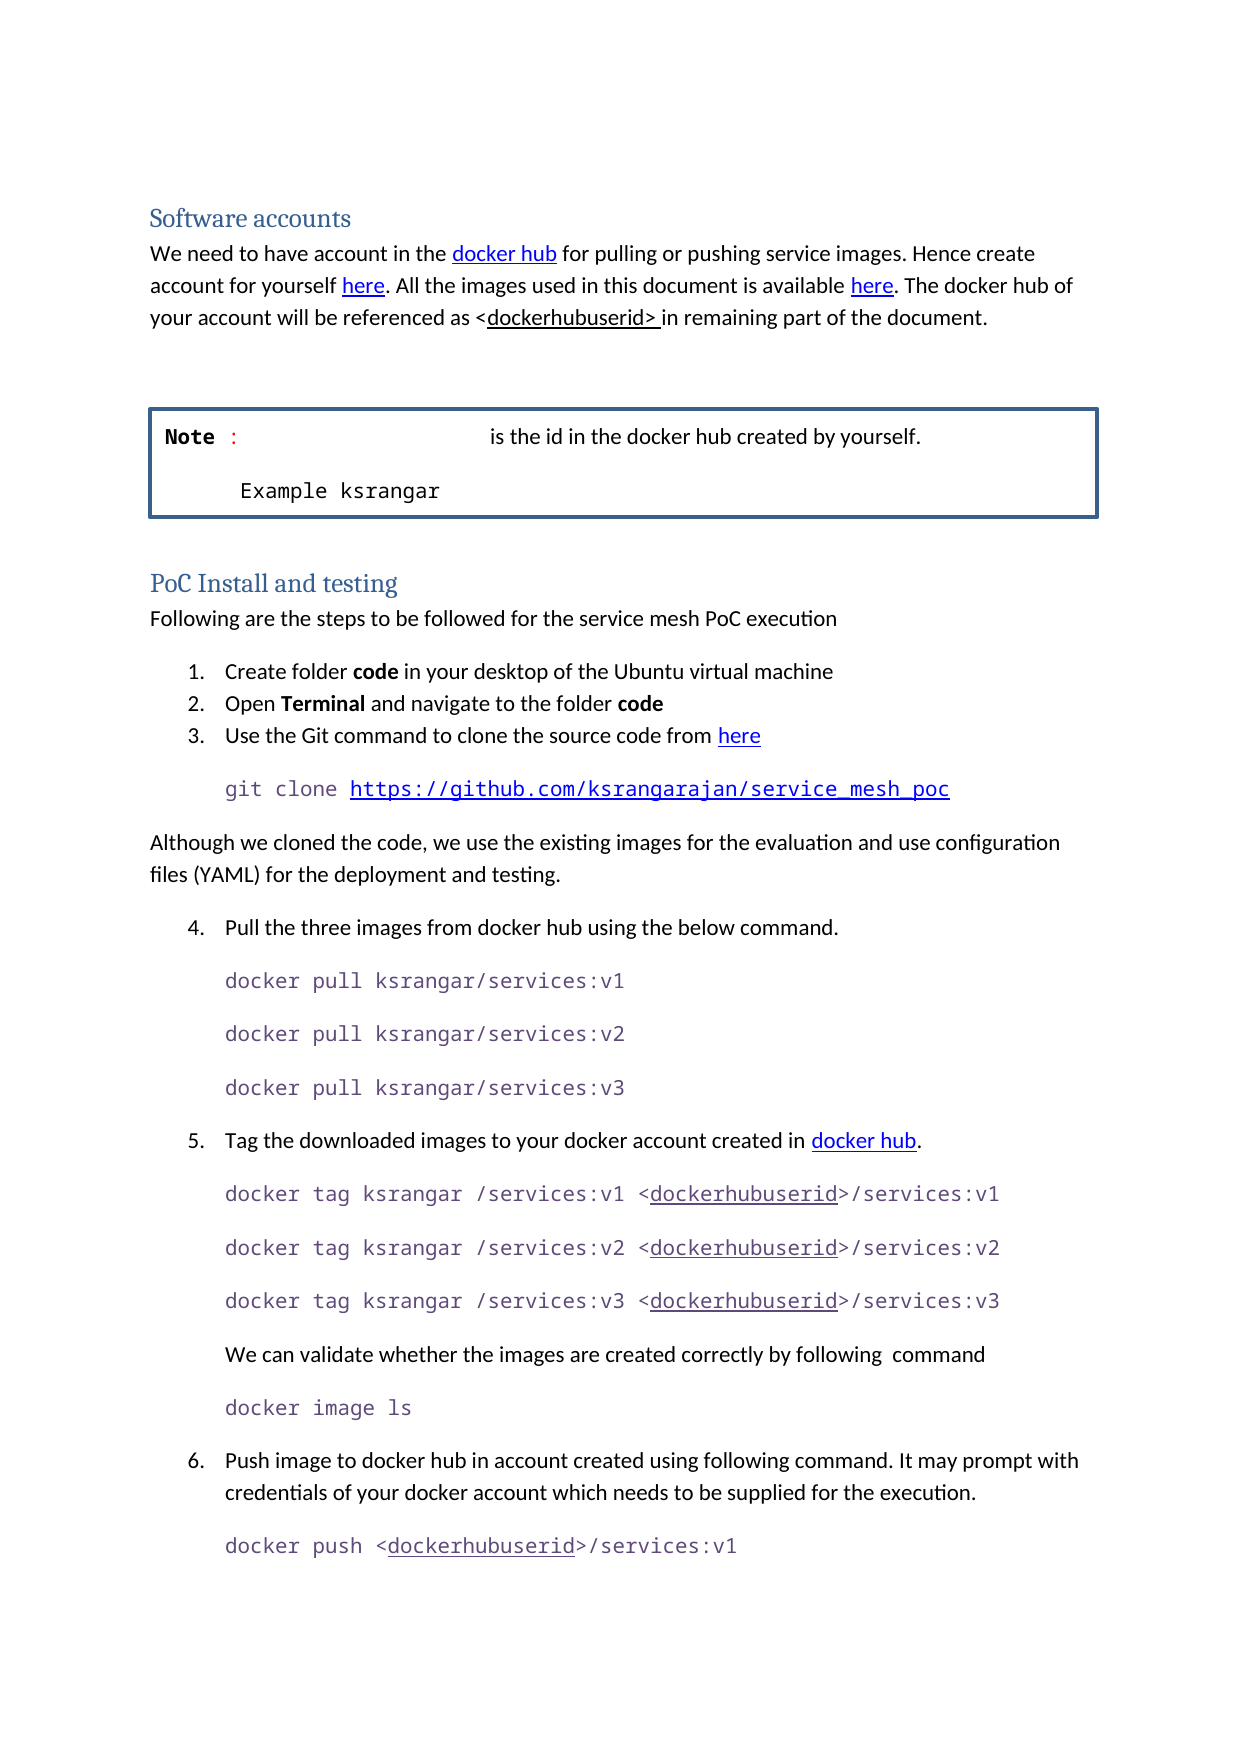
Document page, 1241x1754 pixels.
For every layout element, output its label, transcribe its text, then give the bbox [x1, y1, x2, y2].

text docker image ls [150, 1393, 1090, 1421]
text We need to have account in the docker hub for pulling or pushing service images. Hence create account for yourself here. All the images used in this document is available here. The docker hub of your account will be referenced as <dockerhubuserid> in remaining part of the document. [150, 239, 1090, 331]
list Create folder code in your desktop of the Ubuntu virtual machine [187, 657, 1090, 685]
text docker pull ksrangar/services:v2 [150, 1019, 1090, 1048]
text docker pull ksrangar/services:v1 [225, 966, 1090, 994]
text docker tag ksrangar /services:v2 <dockerhubuserid>/services:v2 [150, 1233, 1090, 1261]
list Open Terminal and navigate to the folder code [187, 689, 1090, 717]
list Pull the three images from docker hub using the below command. [187, 913, 1090, 941]
subtitle Software accounts [150, 203, 1090, 234]
text Following are the steps to be followed for the service mesh PoC execution [150, 604, 1090, 632]
list Push image to docker hub in account created using following command. It may prompt with credentials of your docker account which needs to be supplied for the execution. [187, 1446, 1090, 1506]
text git clone https://github.com/ksrangarajan/service_mesh_poc [150, 774, 1090, 803]
list Use the Git command to clone the source code from here [187, 721, 1090, 749]
text docker tag ksrangar /services:v3 <dockerhubuserid>/services:v3 [150, 1286, 1090, 1315]
text We can validate whether the images are created correctly by following command [225, 1340, 1090, 1368]
subtitle PoC Install and testing [150, 568, 1090, 599]
text docker pull ksrangar/services:v3 [150, 1073, 1090, 1101]
text Although we cloned the code, we use the existing images for the evaluation and use configuration files (YAML) for the deployment and testing. [150, 828, 1090, 888]
text docker push <dockerhubuserid>/services:v1 [150, 1531, 1090, 1560]
text docker tag ksrangar /services:v1 <dockerhubuserid>/services:v1 [150, 1179, 1090, 1208]
list Tag the downloaded images to your docker account created in docker hub. [187, 1126, 1090, 1154]
